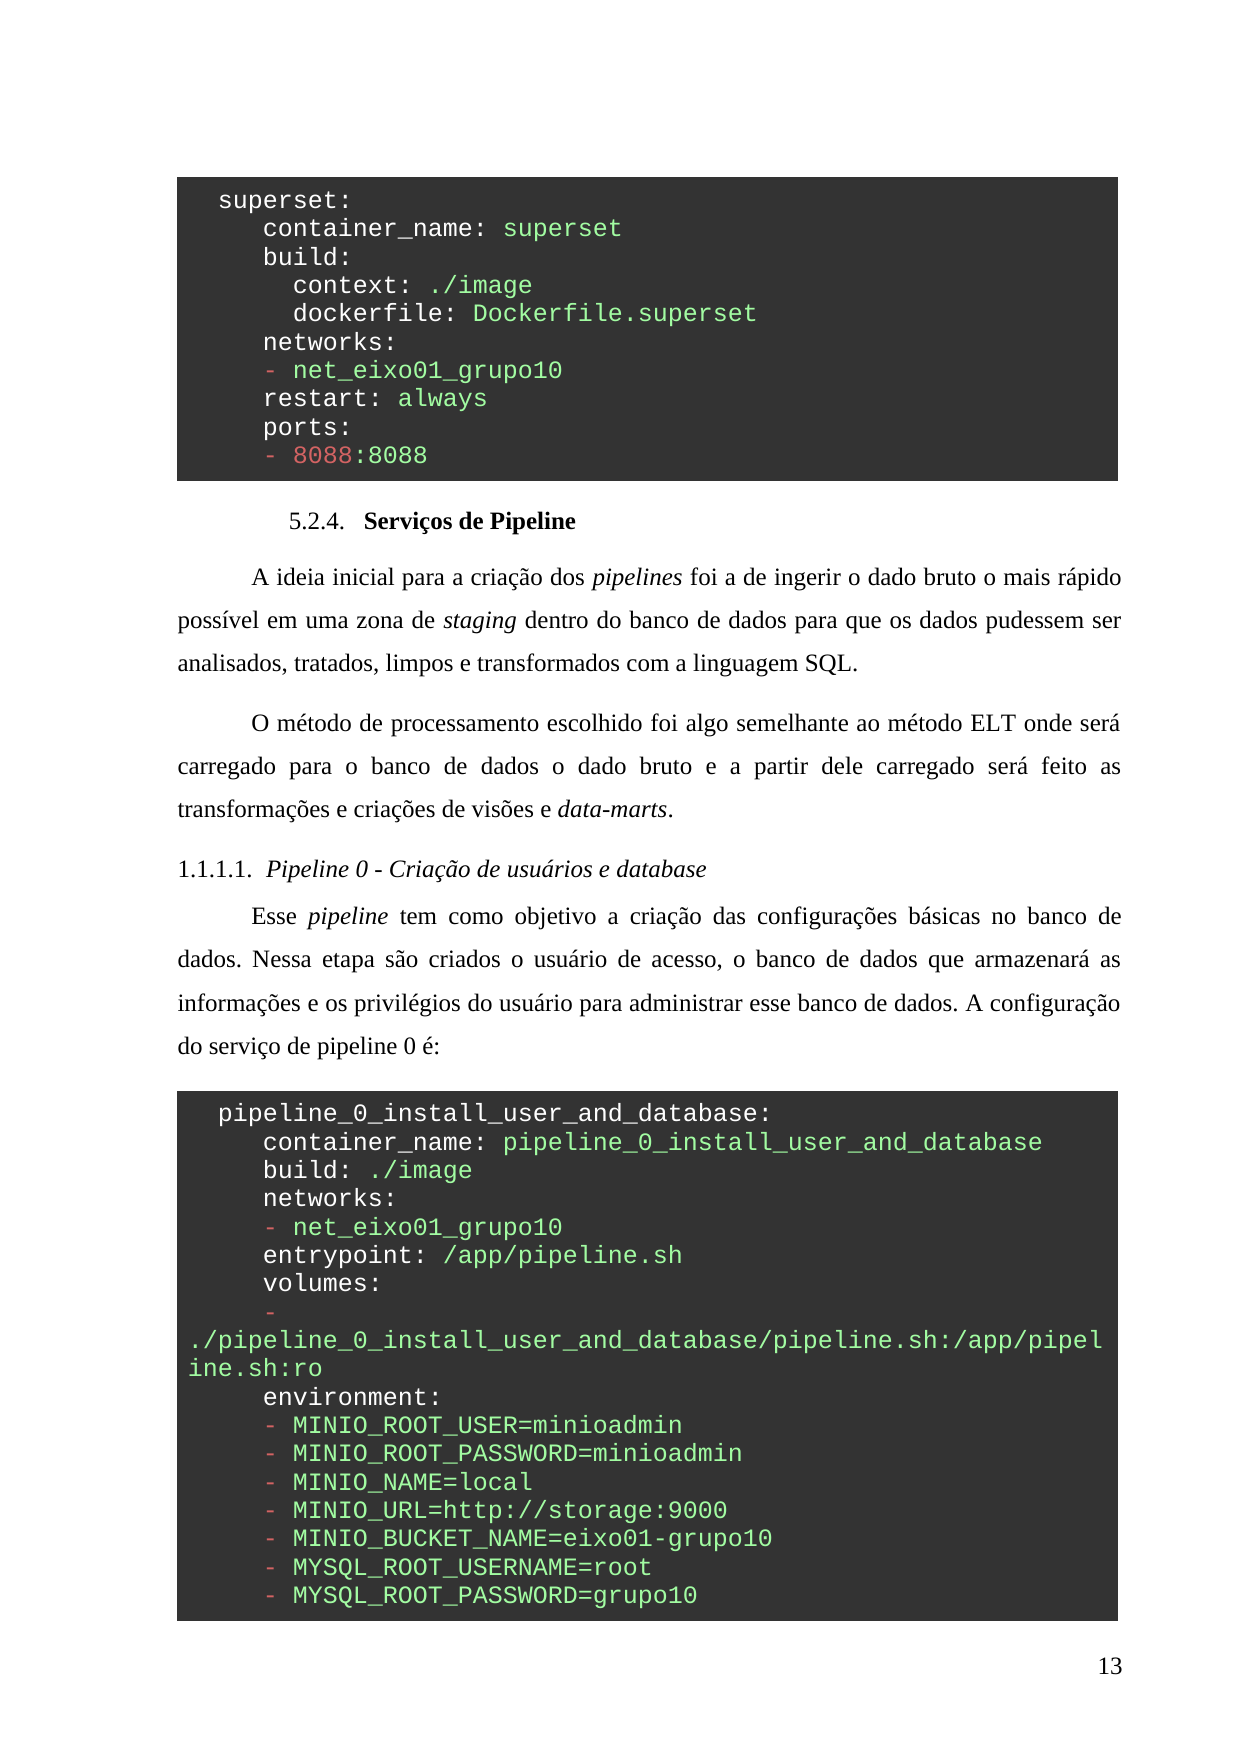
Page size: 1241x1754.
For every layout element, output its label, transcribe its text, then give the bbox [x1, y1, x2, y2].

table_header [177, 1091, 1118, 1621]
text A ideia inicial para a criação dos pipelines foi a de ingerir o dado bruto o mais rápido possível em uma zona de staging dentro do banco de dados para que os dados pudessem ser analisados, tratados, limpos e transformados com a linguagem SQL. [177, 562, 1122, 677]
table_header superset: container_name: superset build: context: ./image dockerfile: Dockerfile.superset networks: - net_eixo01_grupo10 restart: always ports: - 8088:8088 [177, 177, 1118, 481]
text Esse pipeline tem como objetivo a criação das configurações básicas no banco de dados. Nessa etapa são criados o usuário de acesso, o banco de dados que armazenará as informações e os privilégios do usuário para administrar esse banco de dados. A configuração do serviço de pipeline 0 é: [177, 901, 1122, 1059]
list Serviços de Pipeline [288, 506, 1122, 535]
list Pipeline 0 - Criação de usuários e database [177, 854, 1122, 883]
text O método de processamento escolhido foi algo semelhante ao método ELT onde será carregado para o banco de dados o dado bruto e a partir dele carregado será feito as transformações e criações de visões e data-marts. [177, 708, 1122, 823]
